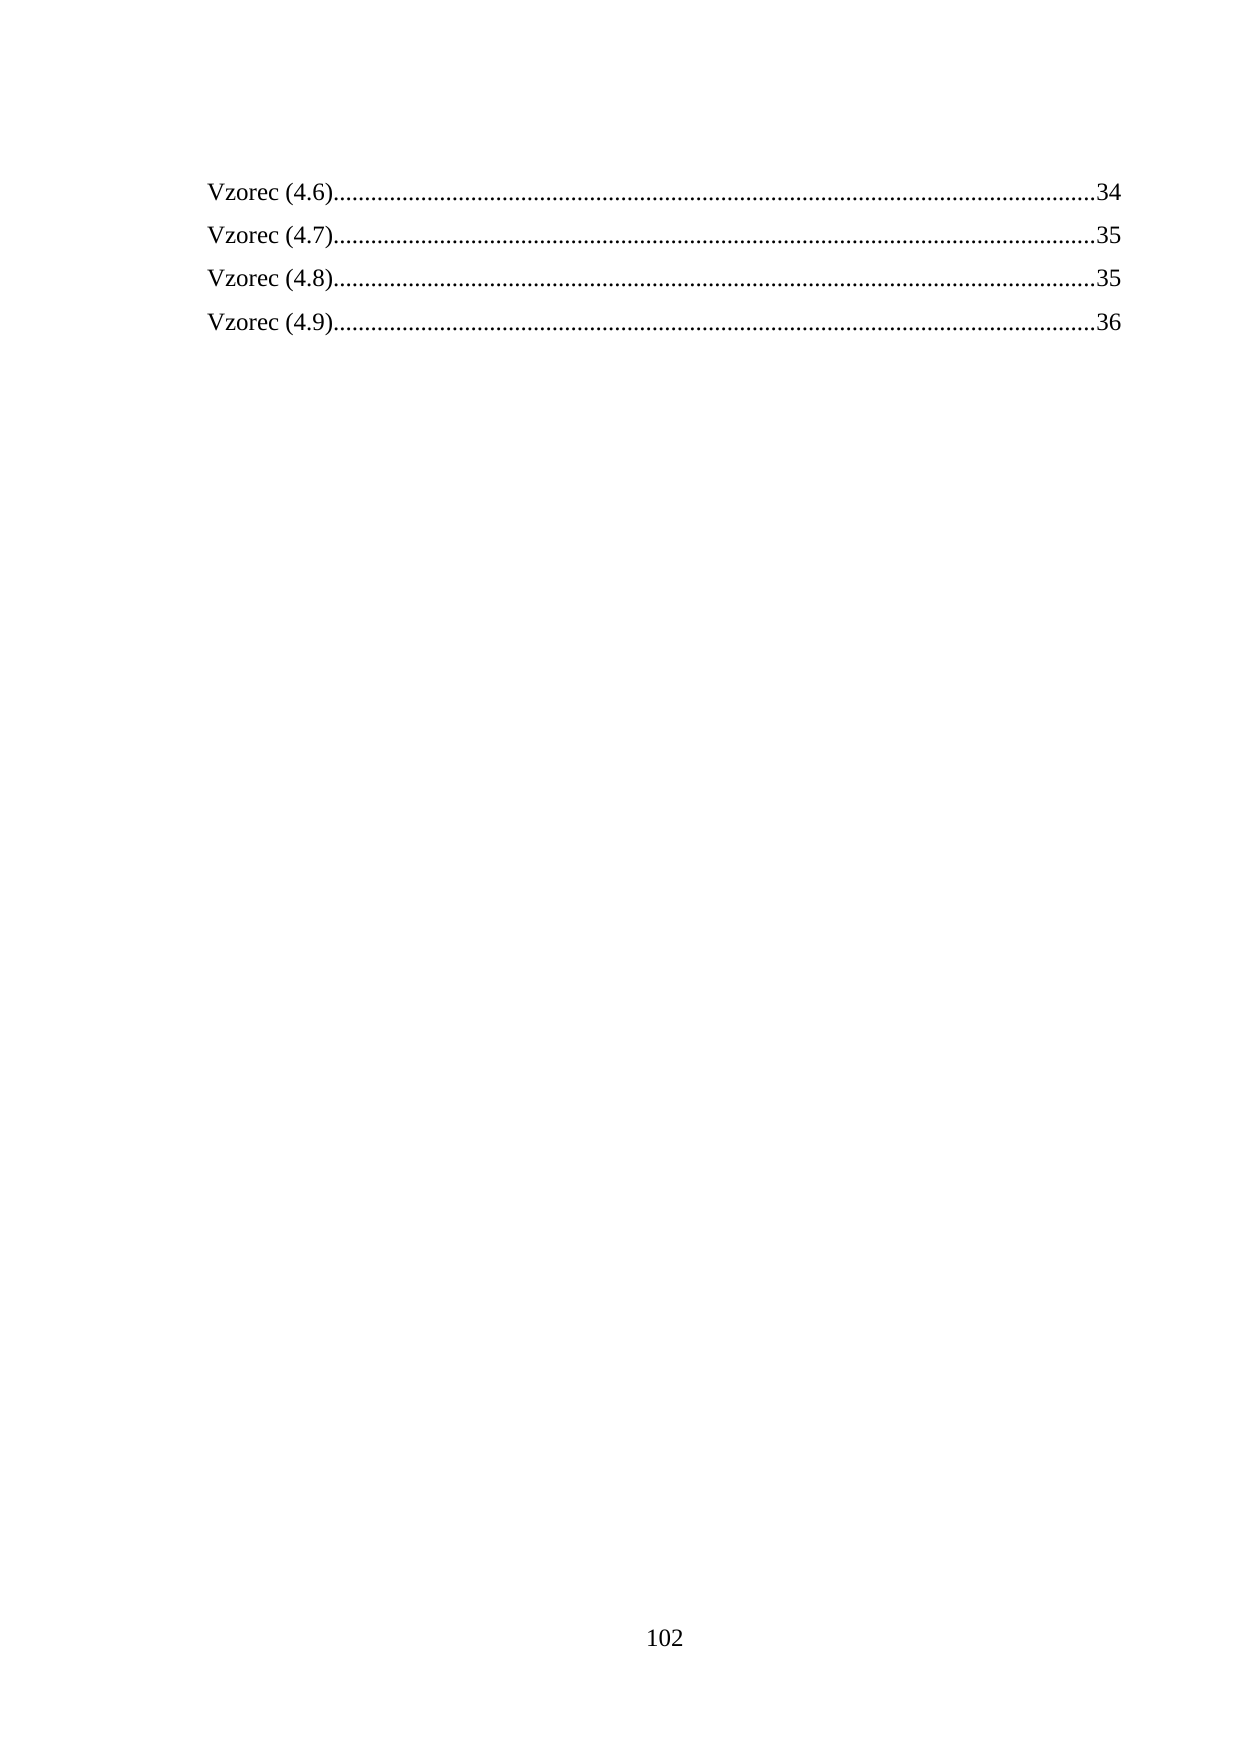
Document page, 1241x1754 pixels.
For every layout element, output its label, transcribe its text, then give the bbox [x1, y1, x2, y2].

text Vzorec (4.6) 34 [207, 177, 1122, 206]
text Vzorec (4.9) 36 [207, 307, 1122, 335]
text Vzorec (4.7) 35 [207, 220, 1122, 249]
text Vzorec (4.8) 35 [207, 263, 1122, 292]
